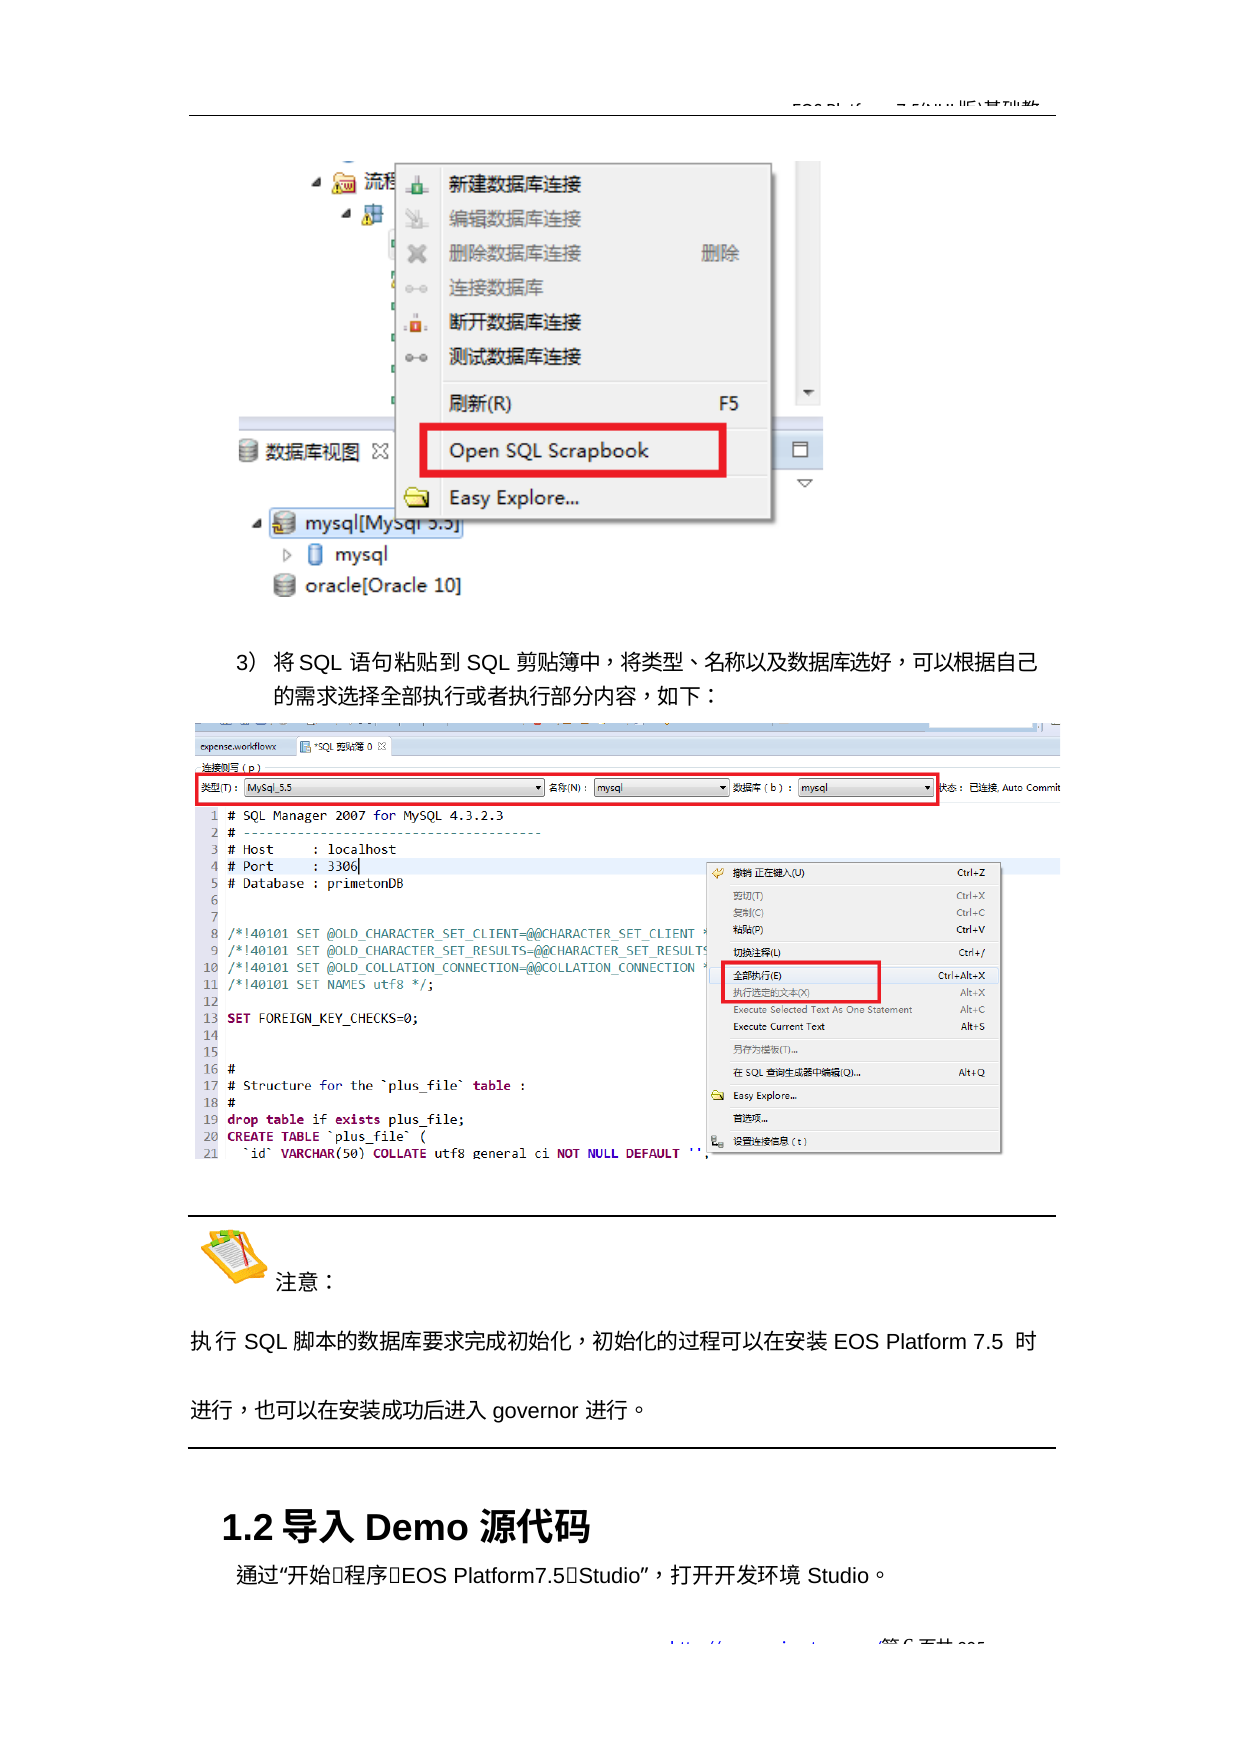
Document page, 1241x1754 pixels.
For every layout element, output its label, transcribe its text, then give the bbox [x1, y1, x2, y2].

picture [200, 1229, 268, 1284]
text 通过“开始程序EOS Platform7.5Studio”，打开开发环境 Studio。 [236, 1560, 1111, 1590]
list 将 SQL 语句粘贴到SQL 剪贴簿中，将类型、名称以及数据库选好，可以根据自己的需求选择全部执行或者执行部分内容，如下： [236, 646, 1054, 710]
picture [238, 161, 824, 597]
text 注意： [275, 1266, 1111, 1296]
subtitle 导入 Demo 源代码 [221, 1500, 1111, 1551]
picture [195, 723, 1061, 1159]
text 执行SQL 脚本的数据库要求完成初始化，初始化的过程可以在安装 EOS Platform 7.5 时进行，也可以在安装成功后进入 governor 进行。 [191, 1326, 1053, 1425]
